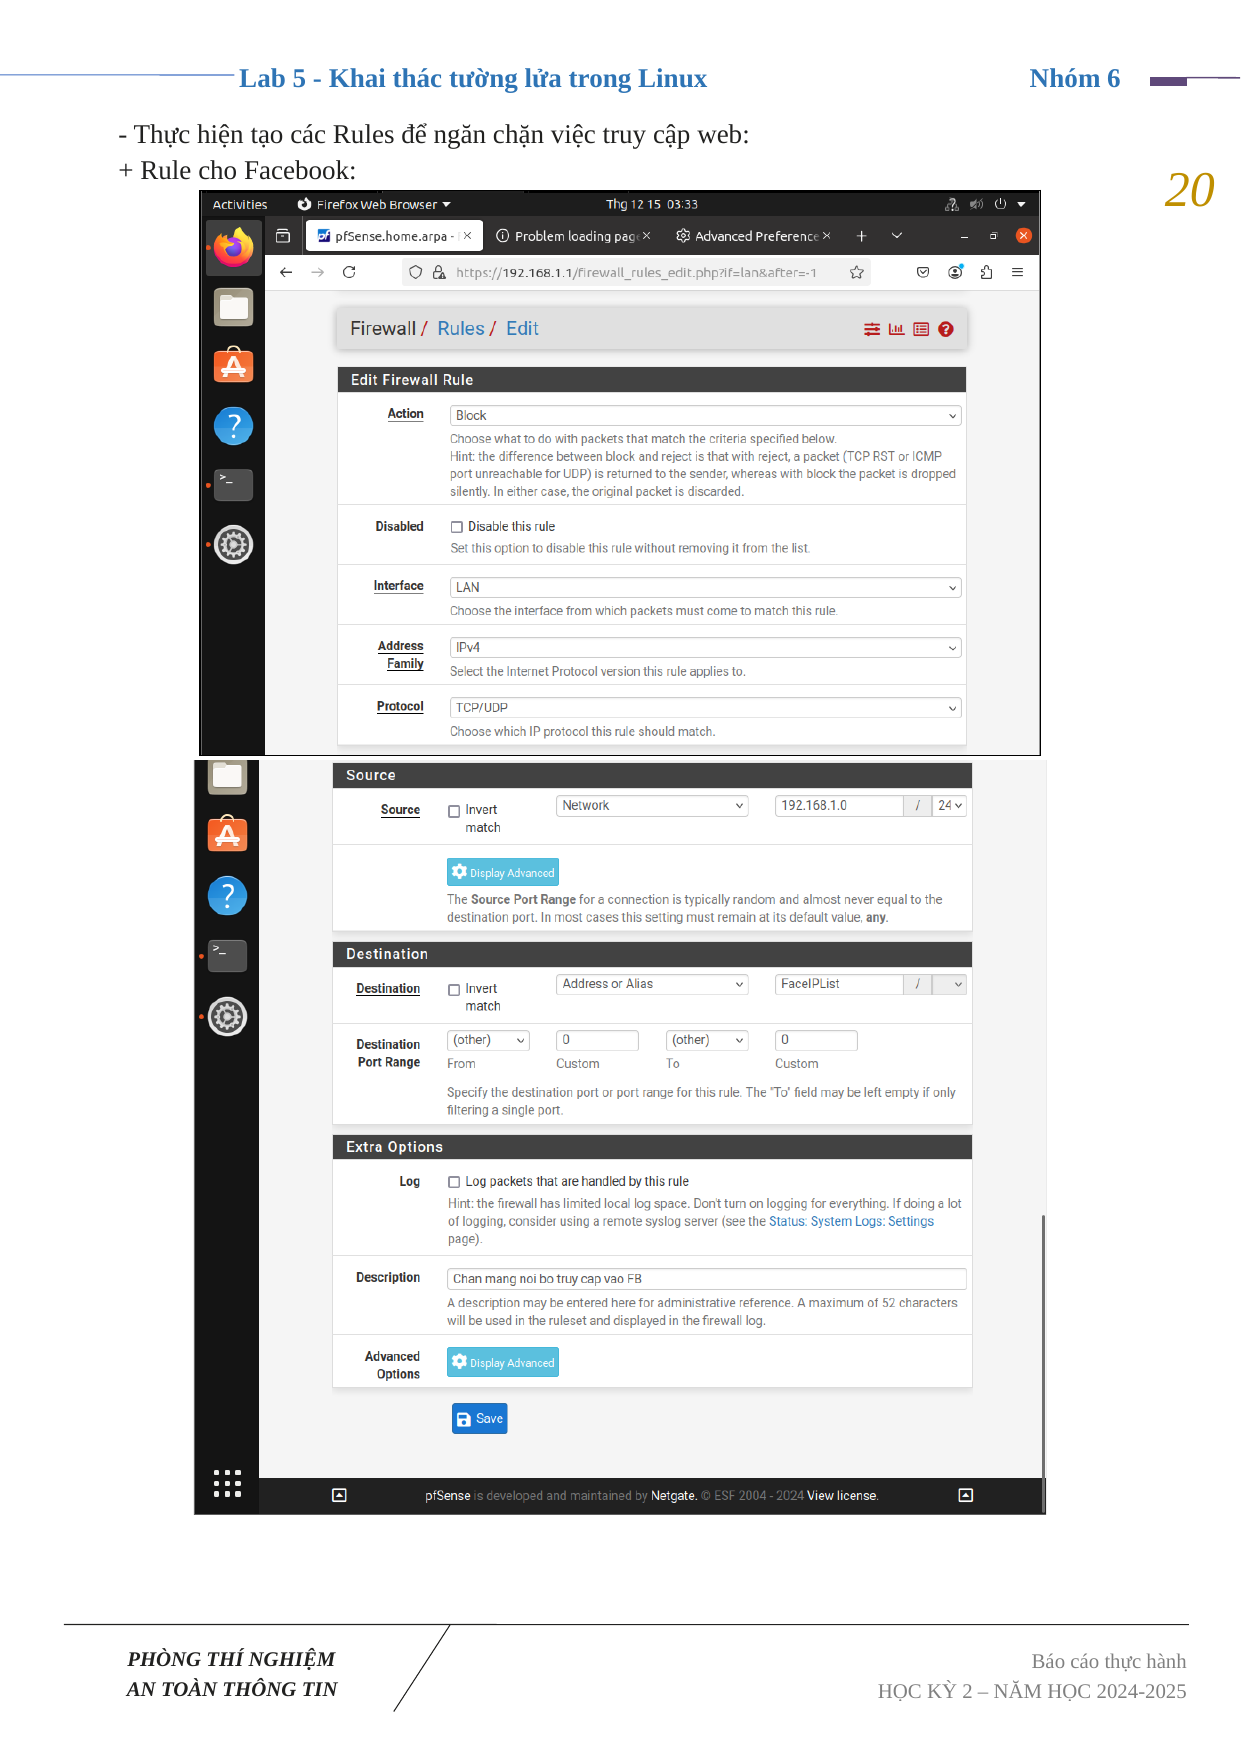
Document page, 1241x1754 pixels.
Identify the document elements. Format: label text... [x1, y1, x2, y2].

text + Rule cho Facebook: [118, 154, 1122, 185]
picture [201, 191, 1040, 755]
picture [193, 760, 1047, 1515]
text - Thực hiện tạo các Rules để ngăn chặn việc truy cập web: [118, 118, 1122, 149]
